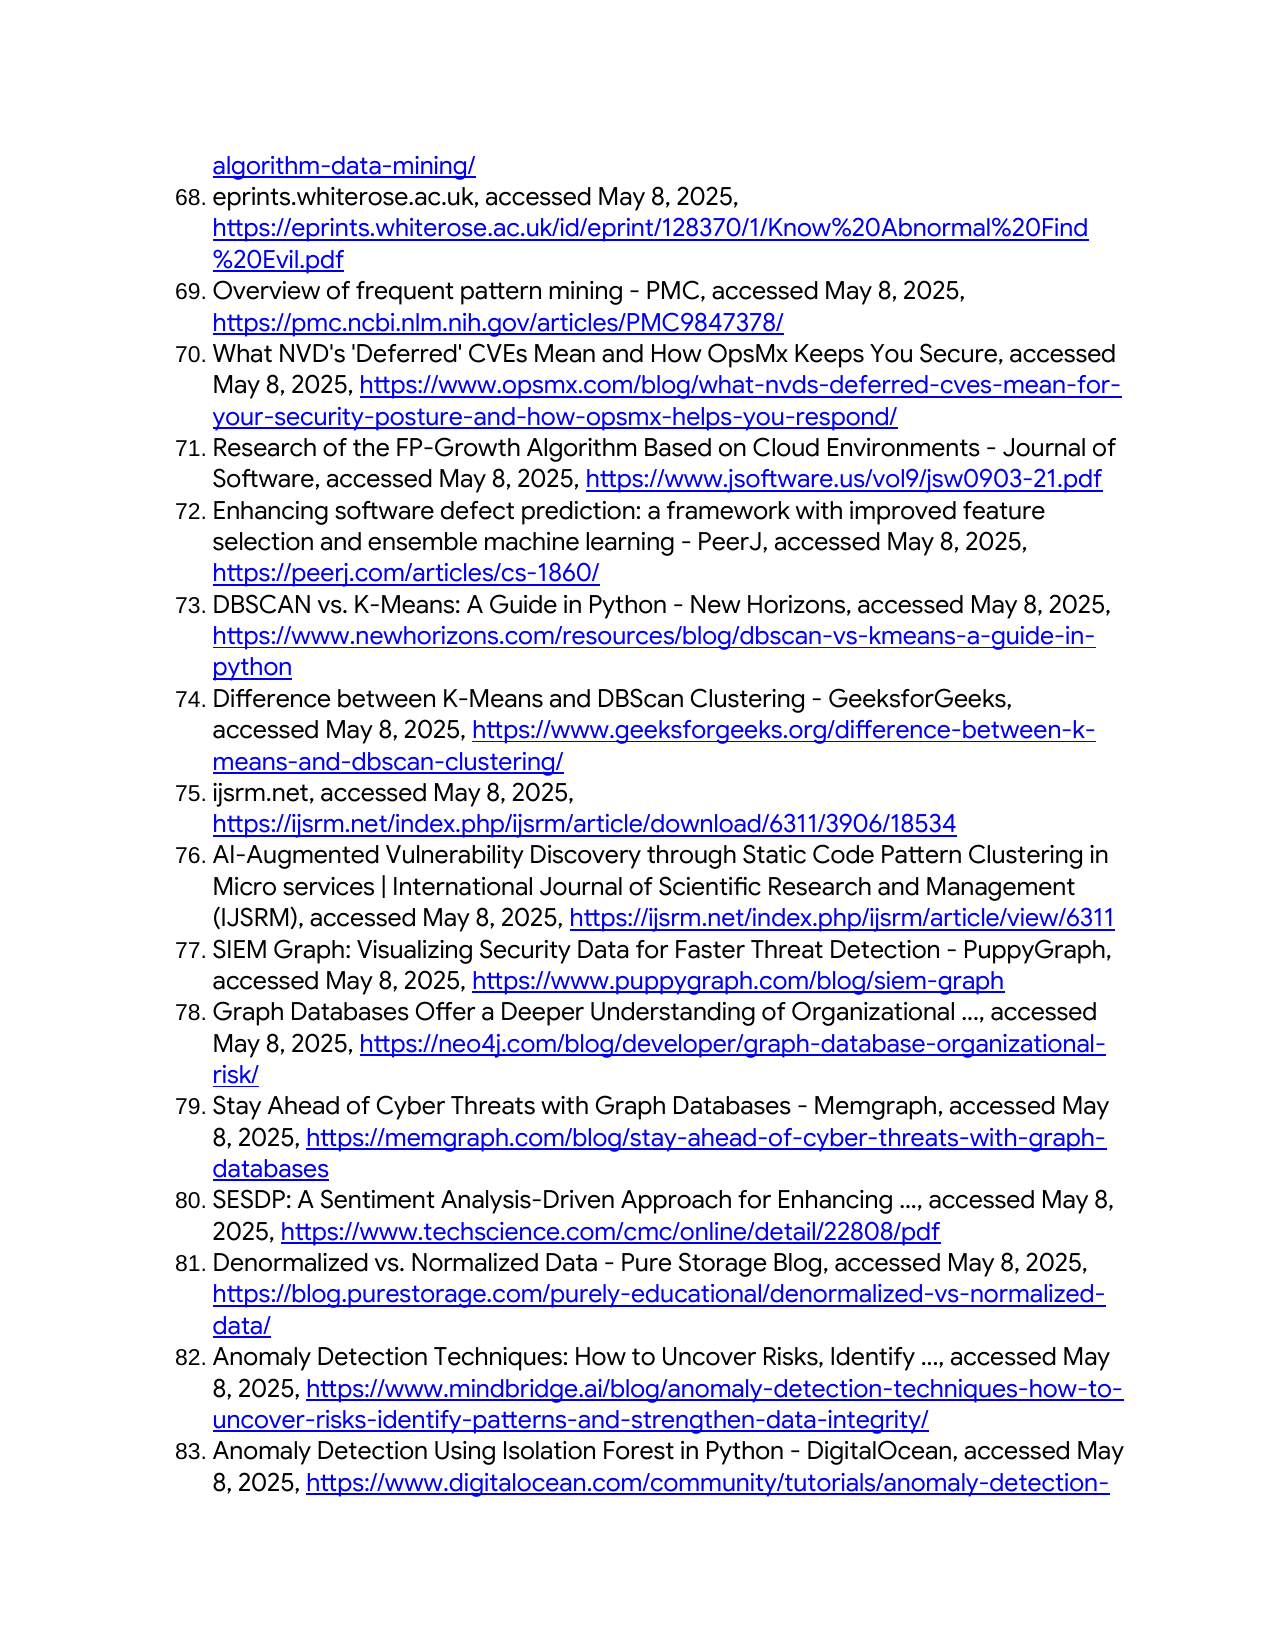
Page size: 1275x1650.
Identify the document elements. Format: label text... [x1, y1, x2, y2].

list Denormalized vs. Normalized Data - Pure Storage Blog, accessed May 8, 2025, https://blog.purestorage.com/purely-educational/denormalized-vs-normalized-data/ [175, 1247, 1125, 1341]
list Overview of frequent pattern mining - PMC, accessed May 8, 2025, https://pmc.ncbi.nlm.nih.gov/articles/PMC9847378/ [175, 275, 1125, 338]
list Stay Ahead of Cyber Threats with Graph Databases - Memgraph, accessed May 8, 2025, https://memgraph.com/blog/stay-ahead-of-cyber-threats-with-graph-databases [175, 1091, 1125, 1185]
list Research of the FP-Growth Algorithm Based on Cloud Environments - Journal of Software, accessed May 8, 2025, https://www.jsoftware.us/vol9/jsw0903-21.pdf [175, 432, 1125, 495]
list Graph Databases Offer a Deeper Understanding of Organizational ..., accessed May 8, 2025, https://neo4j.com/blog/developer/graph-database-organizational-risk/ [175, 997, 1125, 1091]
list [175, 150, 1125, 181]
list Anomaly Detection Techniques: How to Uncover Risks, Identify ..., accessed May 8, 2025, https://www.mindbridge.ai/blog/anomaly-detection-techniques-how-to-uncover-risks-identify-patterns-and-strengthen-data-integrity/ [175, 1341, 1125, 1436]
list Enhancing software defect prediction: a framework with improved feature selection and ensemble machine learning - PeerJ, accessed May 8, 2025, https://peerj.com/articles/cs-1860/ [175, 495, 1125, 589]
list What NVD's 'Deferred' CVEs Mean and How OpsMx Keeps You Secure, accessed May 8, 2025, https://www.opsmx.com/blog/what-nvds-deferred-cves-mean-for-your-security-posture-and-how-opsmx-helps-you-respond/ [175, 338, 1125, 432]
list DBSCAN vs. K-Means: A Guide in Python - New Horizons, accessed May 8, 2025, https://www.newhorizons.com/resources/blog/dbscan-vs-kmeans-a-guide-in-python [175, 589, 1125, 683]
list eprints.whiterose.ac.uk, accessed May 8, 2025, https://eprints.whiterose.ac.uk/id/eprint/128370/1/Know%20Abnormal%20Find%20Evil.pdf [175, 181, 1125, 275]
list Difference between K-Means and DBScan Clustering - GeeksforGeeks, accessed May 8, 2025, https://www.geeksforgeeks.org/difference-between-k-means-and-dbscan-clustering/ [175, 683, 1125, 777]
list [175, 1436, 1125, 1498]
list SIEM Graph: Visualizing Security Data for Faster Threat Detection - PuppyGraph, accessed May 8, 2025, https://www.puppygraph.com/blog/siem-graph [175, 934, 1125, 997]
list ijsrm.net, accessed May 8, 2025, https://ijsrm.net/index.php/ijsrm/article/download/6311/3906/18534 [175, 777, 1125, 840]
list SESDP: A Sentiment Analysis-Driven Approach for Enhancing ..., accessed May 8, 2025, https://www.techscience.com/cmc/online/detail/22808/pdf [175, 1185, 1125, 1247]
list AI-Augmented Vulnerability Discovery through Static Code Pattern Clustering in Micro services | International Journal of Scientific Research and Management (IJSRM), accessed May 8, 2025, https://ijsrm.net/index.php/ijsrm/article/view/6311 [175, 840, 1125, 934]
